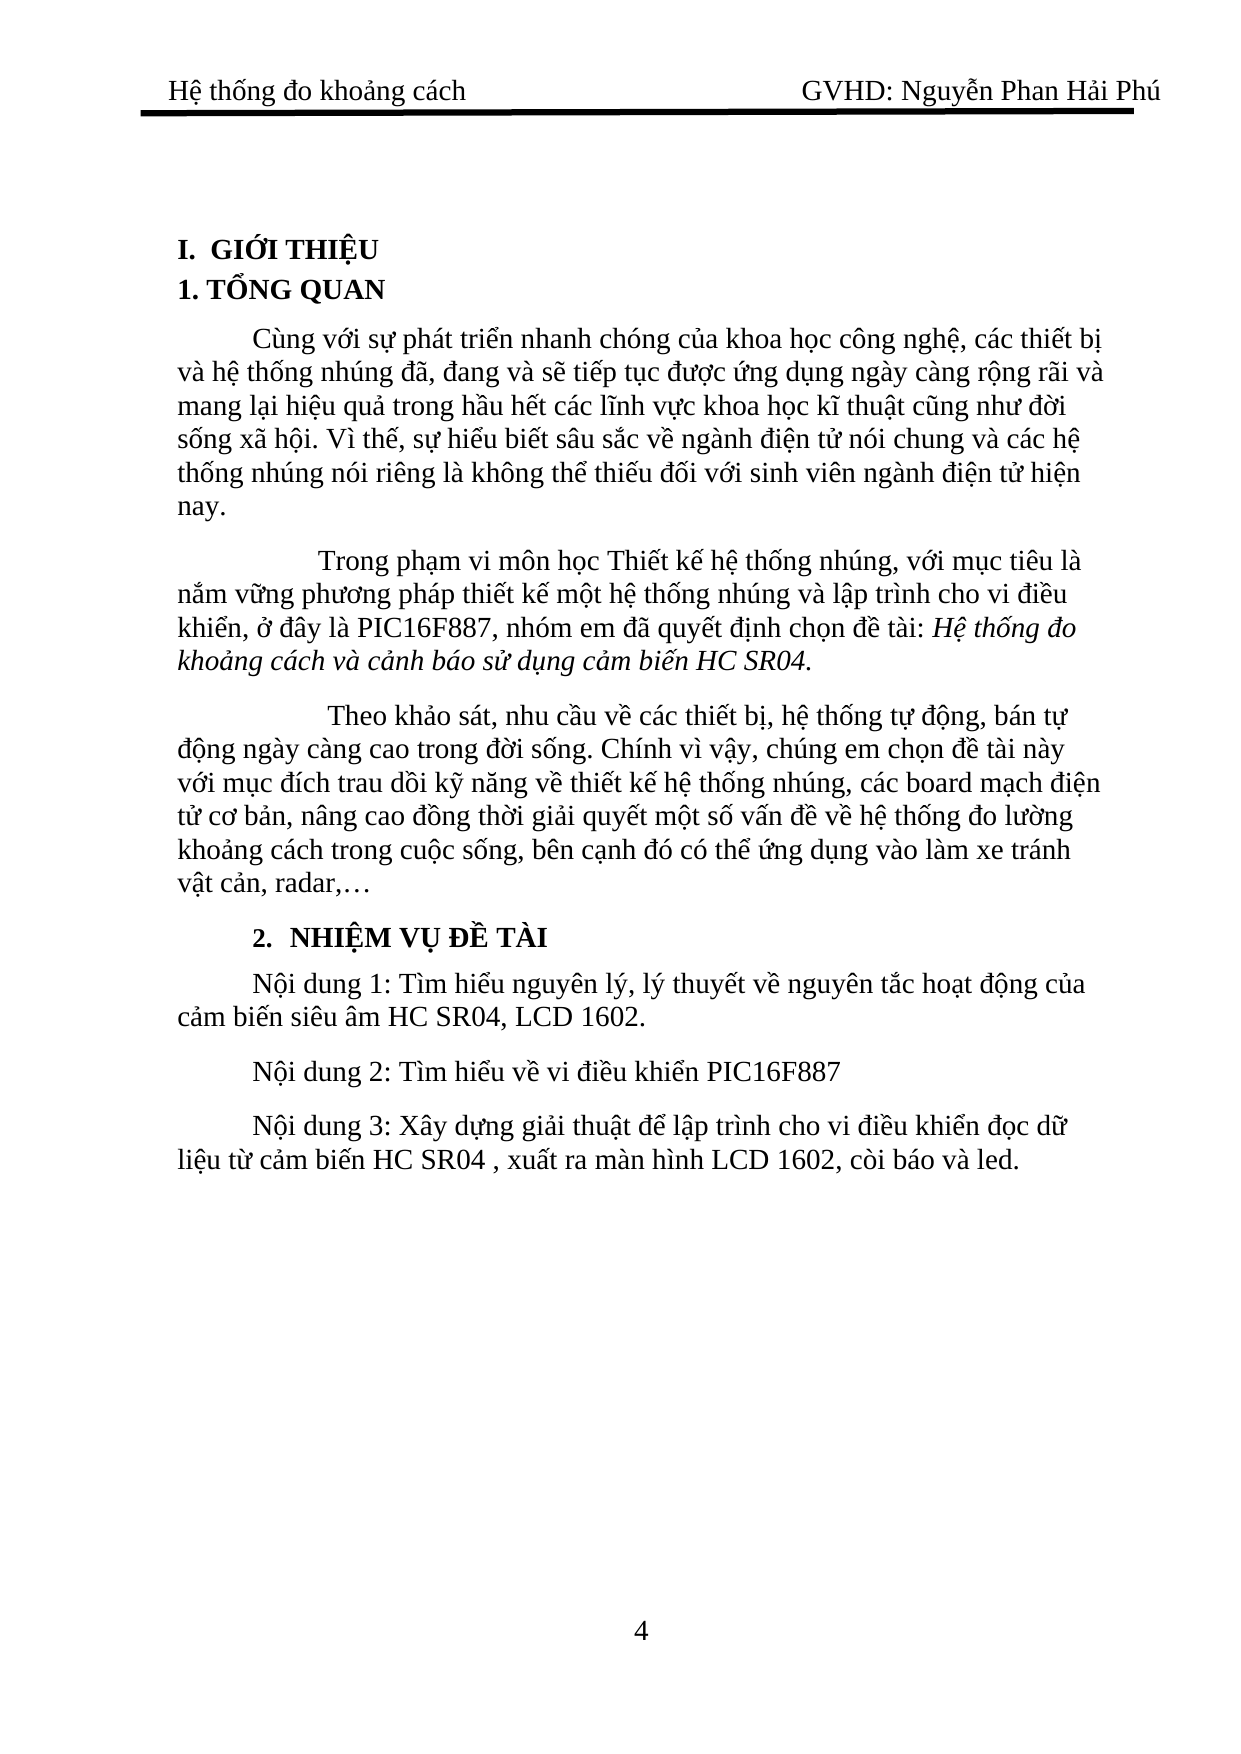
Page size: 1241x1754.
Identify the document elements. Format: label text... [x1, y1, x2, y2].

subtitle 1. TỔNG QUAN [177, 272, 1105, 306]
text Trong phạm vi môn học Thiết kế hệ thống nhúng, với mục tiêu là nắm vững phương pháp thiết kế một hệ thống nhúng và lập trình cho vi điều khiển, ở đây là PIC16F887, nhóm em đã quyết định chọn đề tài: Hệ thống đo khoảng cách và cảnh báo sử dụng cảm biến HC SR04. [177, 543, 1105, 677]
text Theo khảo sát, nhu cầu về các thiết bị, hệ thống tự động, bán tự động ngày càng cao trong đời sống. Chính vì vậy, chúng em chọn đề tài này với mục đích trau dồi kỹ năng về thiết kế hệ thống nhúng, các board mạch điện tử cơ bản, nâng cao đồng thời giải quyết một số vấn đề về hệ thống đo lường khoảng cách trong cuộc sống, bên cạnh đó có thể ứng dụng vào làm xe tránh vật cản, radar,… [177, 698, 1105, 899]
text Nội dung 3: Xây dựng giải thuật để lập trình cho vi điều khiển đọc dữ liệu từ cảm biến HC SR04 , xuất ra màn hình LCD 1602, còi báo và led. [177, 1108, 1105, 1175]
subtitle I. GIỚI THIỆU [177, 232, 1105, 265]
text Nội dung 2: Tìm hiểu về vi điều khiển PIC16F887 [177, 1054, 1105, 1087]
list NHIỆM VỤ ĐỀ TÀI [252, 920, 1105, 953]
text Cùng với sự phát triển nhanh chóng của khoa học công nghệ, các thiết bị và hệ thống nhúng đã, đang và sẽ tiếp tục được ứng dụng ngày càng rộng rãi và mang lại hiệu quả trong hầu hết các lĩnh vực khoa học kĩ thuật cũng như đời sống xã hội. Vì thế, sự hiểu biết sâu sắc về ngành điện tử nói chung và các hệ thống nhúng nói riêng là không thể thiếu đối với sinh viên ngành điện tử hiện nay. [177, 321, 1105, 522]
text Nội dung 1: Tìm hiểu nguyên lý, lý thuyết về nguyên tắc hoạt động của cảm biến siêu âm HC SR04, LCD 1602. [177, 966, 1105, 1033]
